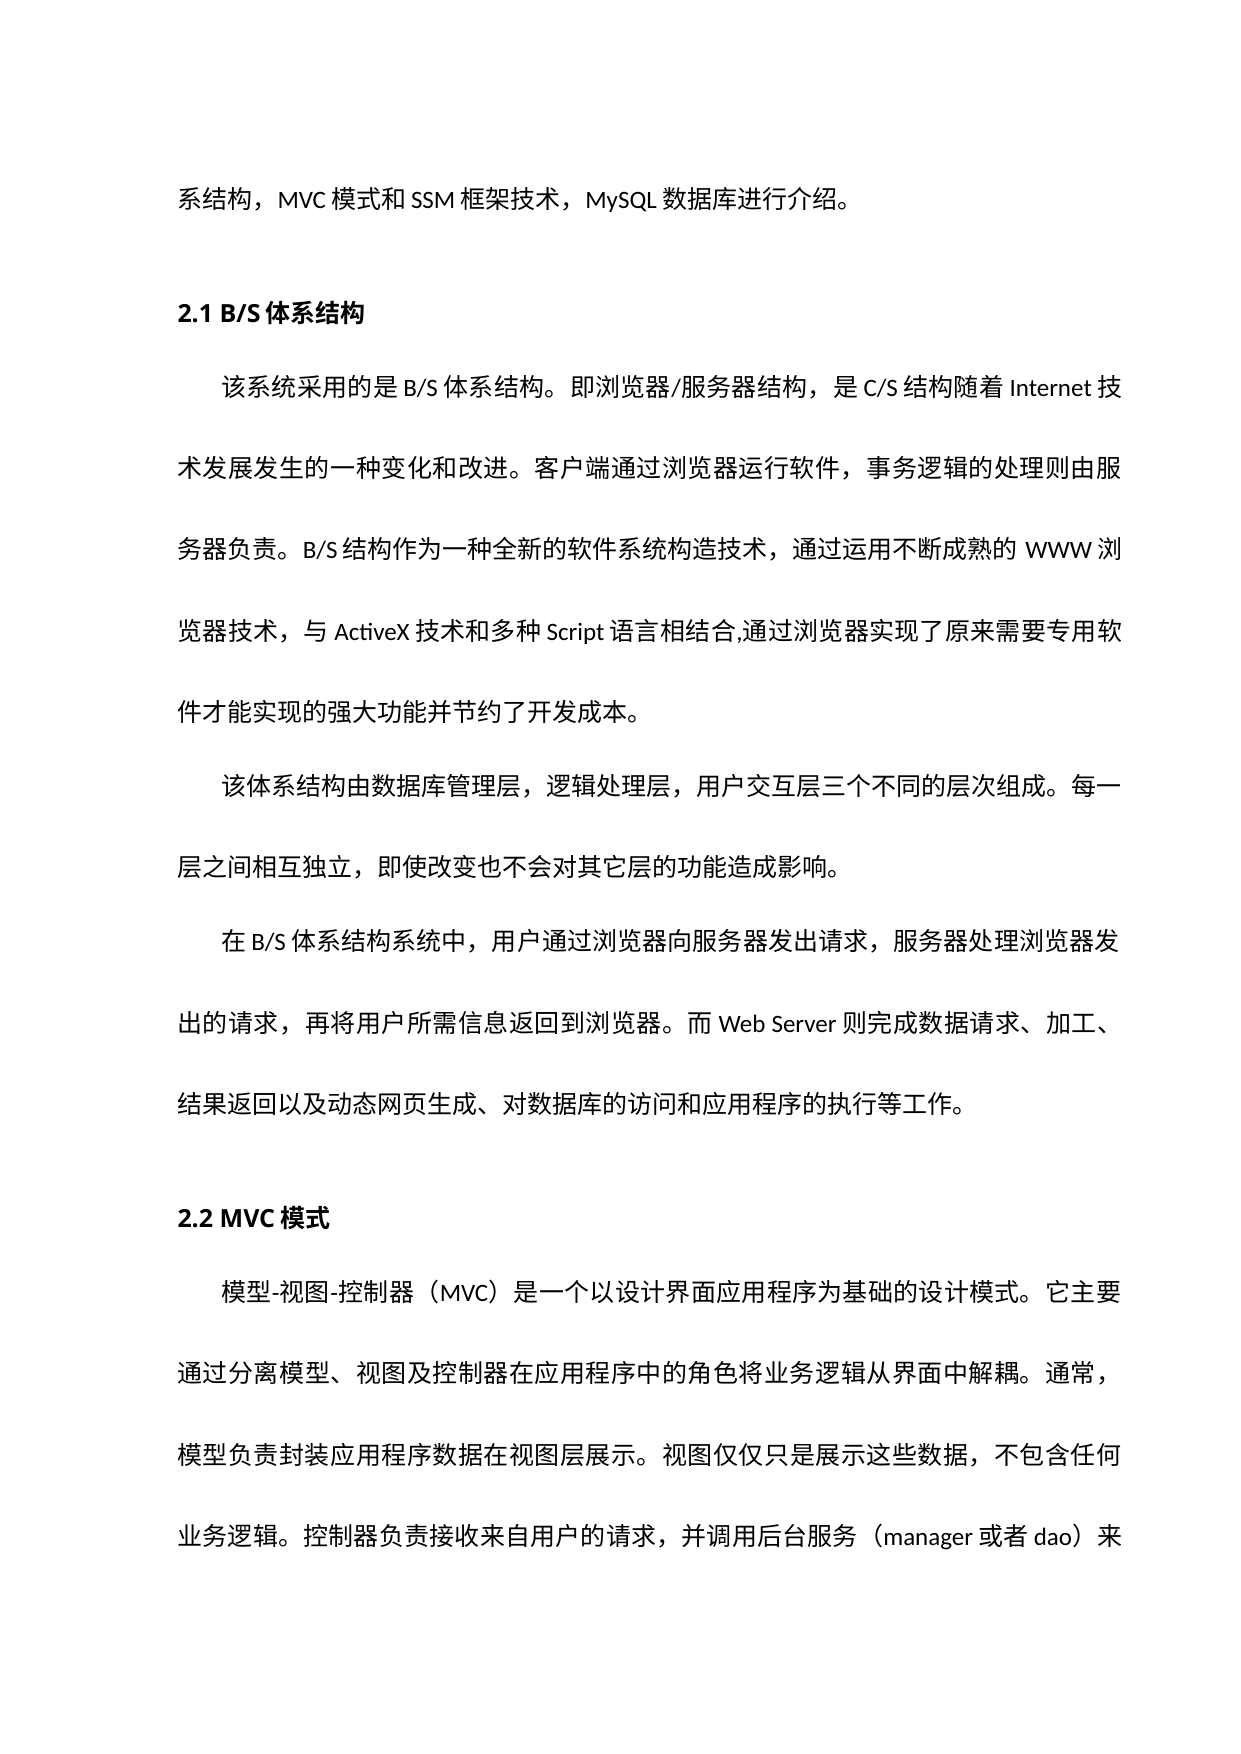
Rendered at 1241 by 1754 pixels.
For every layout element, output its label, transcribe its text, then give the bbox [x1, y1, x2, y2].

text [177, 165, 1122, 230]
subtitle 2.2 MVC模式 [177, 1184, 1122, 1249]
subtitle 2.1 B/S体系结构 [177, 279, 1122, 344]
text 该系统采用的是B/S体系结构。即浏览器/服务器结构，是C/S结构随着Internet技术发展发生的一种变化和改进。客户端通过浏览器运行软件，事务逻辑的处理则由服务器负责。B/S结构作为一种全新的软件系统构造技术，通过运用不断成熟的WWW浏览器技术，与ActiveX技术和多种Script语言相结合,通过浏览器实现了原来需要专用软件才能实现的强大功能并节约了开发成本。 [177, 353, 1122, 743]
text 在B/S体系结构系统中，用户通过浏览器向服务器发出请求，服务器处理浏览器发出的请求，再将用户所需信息返回到浏览器。而Web Server则完成数据请求、加工、结果返回以及动态网页生成、对数据库的访问和应用程序的执行等工作。 [177, 907, 1122, 1135]
text 该体系结构由数据库管理层，逻辑处理层，用户交互层三个不同的层次组成。每一层之间相互独立，即使改变也不会对其它层的功能造成影响。 [177, 752, 1122, 898]
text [177, 1258, 1122, 1567]
